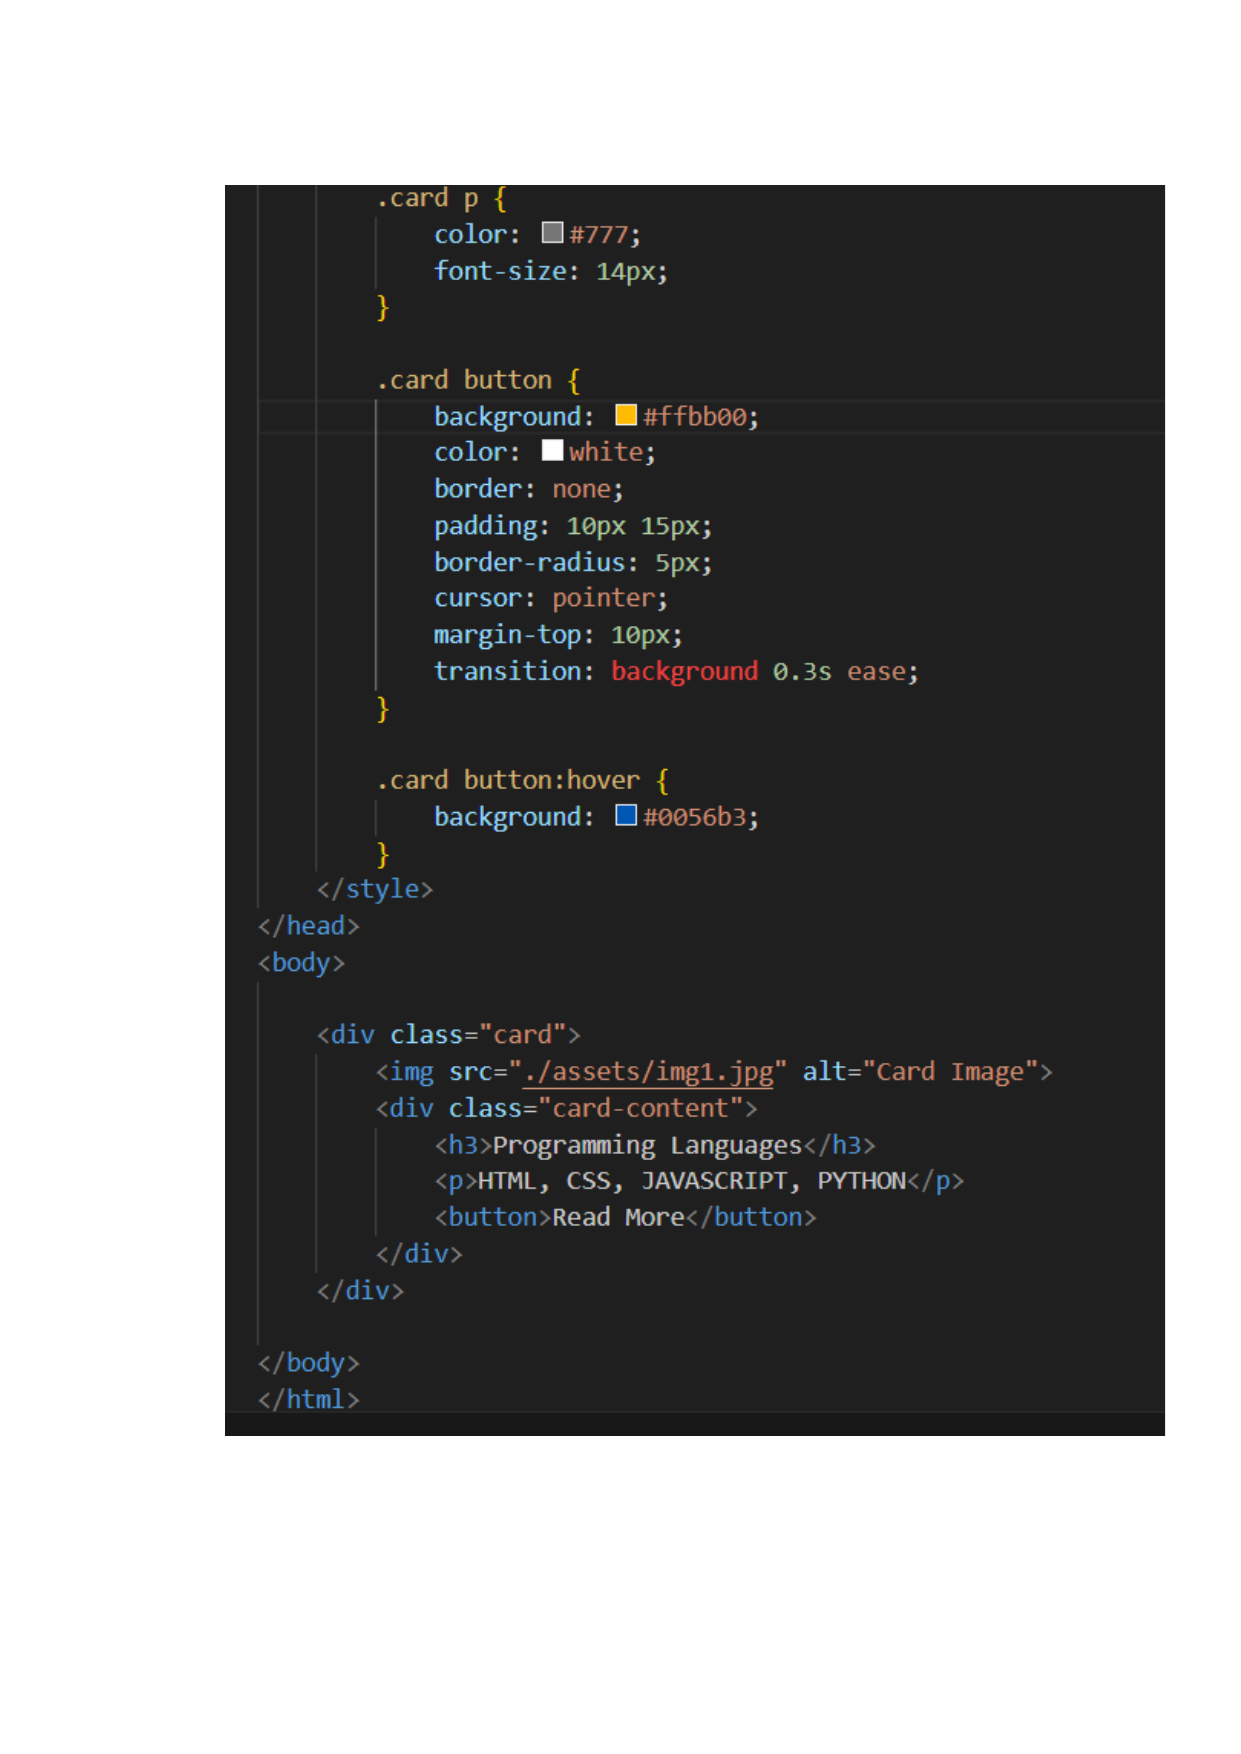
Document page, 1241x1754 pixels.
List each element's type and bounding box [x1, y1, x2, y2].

picture [225, 185, 1166, 1436]
